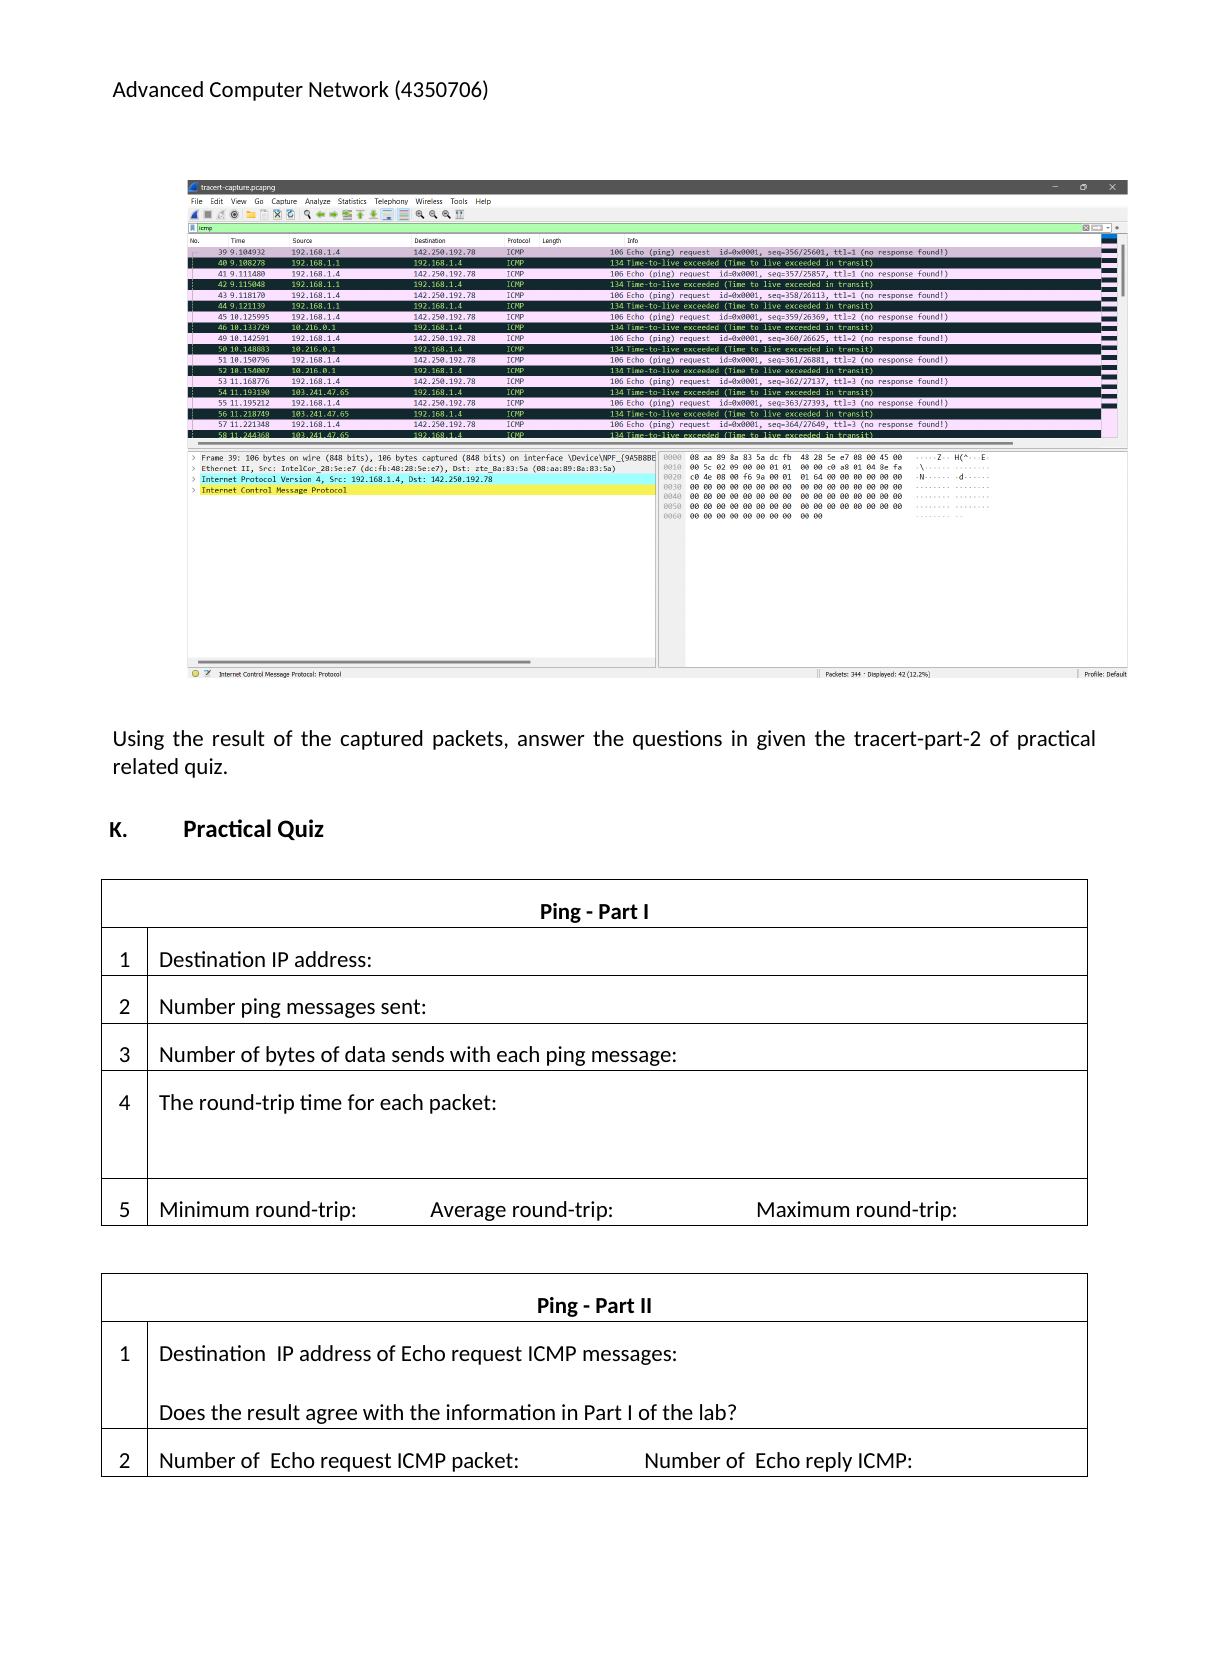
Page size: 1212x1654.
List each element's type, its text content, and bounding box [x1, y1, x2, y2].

table_cell Destination IP address: [148, 928, 1087, 975]
table_cell 5 [102, 1179, 147, 1225]
table_cell 1 [102, 928, 147, 975]
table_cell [148, 1429, 1087, 1476]
list Practical Quiz [109, 813, 1099, 844]
table_cell Number ping messages sent: [148, 976, 1087, 1023]
table_cell 3 [102, 1024, 147, 1070]
table_cell 1 [102, 1322, 147, 1428]
table_cell Destination IP address of Echo request ICMP messages: Does the result agree with the information in Part I of the lab? [148, 1322, 1087, 1428]
table_cell The round-trip time for each packet: [148, 1071, 1087, 1178]
table_header Ping - Part II [102, 1274, 1087, 1321]
text Using the result of the captured packets, answer the questions in given the tracert-part-2 of practical related quiz. [112, 724, 1099, 780]
table_cell Number of bytes of data sends with each ping message: [148, 1024, 1087, 1070]
table_cell 2 [102, 1429, 147, 1476]
table_cell 2 [102, 976, 147, 1023]
table_cell Minimum round-trip: Average round-trip: Maximum round-trip: [148, 1179, 1087, 1225]
picture [187, 180, 1128, 678]
table_header Ping - Part I [102, 880, 1087, 927]
table_cell 4 [102, 1071, 147, 1178]
